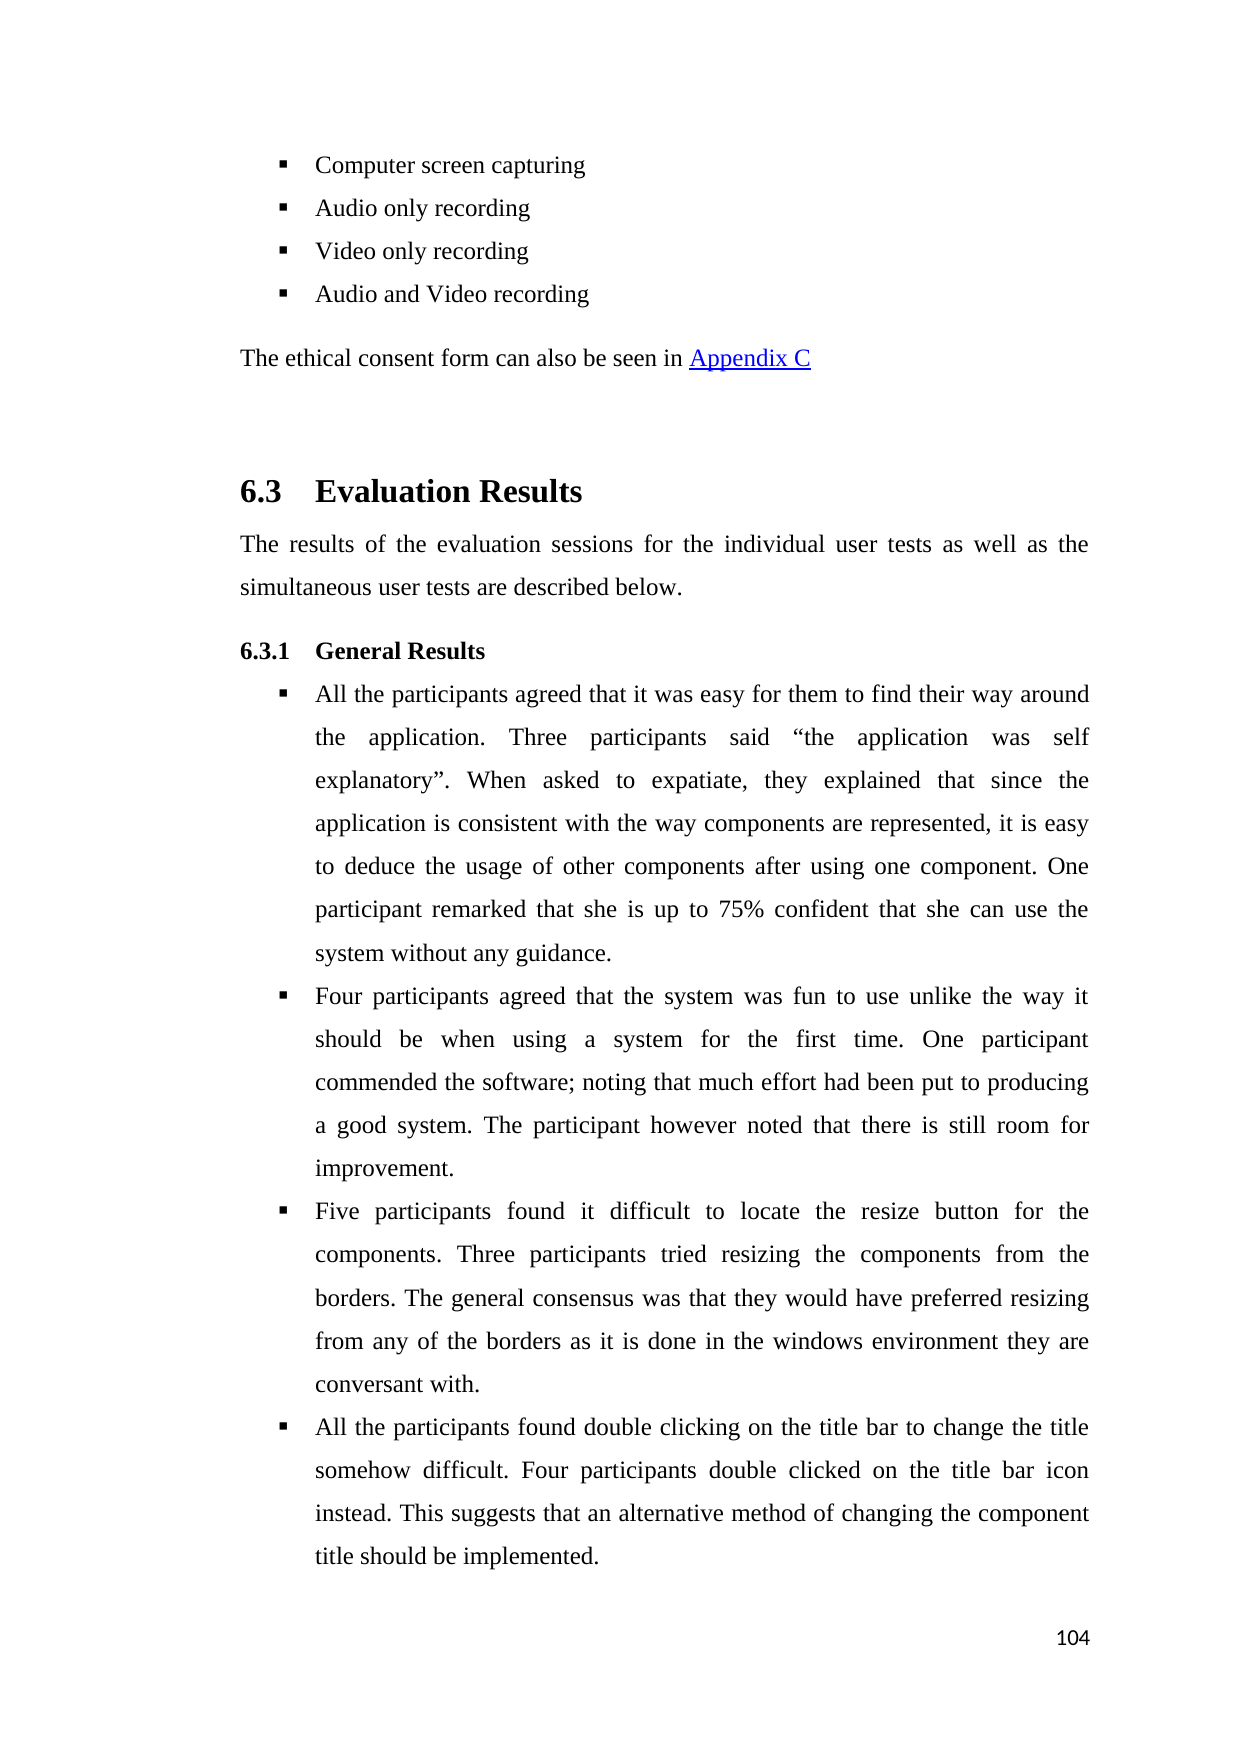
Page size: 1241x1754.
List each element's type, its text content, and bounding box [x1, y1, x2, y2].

list All the participants found double clicking on the title bar to change the title somehow difficult. Four participants double clicked on the title bar icon instead. This suggests that an alternative method of changing the component title should be implemented. [277, 1412, 1090, 1570]
list Audio only recording [277, 193, 1090, 222]
subtitle 6.3 Evaluation Results [240, 471, 1090, 509]
list Audio and Video recording [277, 279, 1090, 308]
list All the participants agreed that it was easy for them to find their way around the application. Three participants said “the application was self explanatory”. When asked to expatiate, they explained that since the application is consistent with the way components are represented, it is easy to deduce the usage of other components after using one component. One participant remarked that she is up to 75% confident that she can use the system without any guidance. [277, 679, 1090, 966]
list Four participants agreed that the system was fun to use unlike the way it should be when using a system for the first time. One participant commended the software; noting that much effort had been put to producing a good system. The participant however noted that there is still room for improvement. [277, 981, 1090, 1182]
text The results of the evaluation sessions for the individual user tests as well as the simultaneous user tests are described below. [240, 529, 1090, 601]
list Five participants found it difficult to locate the resize button for the components. Three participants tried resizing the components from the borders. The general consensus was that they would have preferred resizing from any of the borders as it is done in the windows environment they are conversant with. [277, 1196, 1090, 1398]
list Video only recording [277, 236, 1090, 265]
list Computer screen capturing [277, 150, 1090, 179]
subtitle 6.3.1 General Results [240, 636, 1090, 664]
text The ethical consent form can also be seen in Appendix C [240, 343, 1090, 372]
